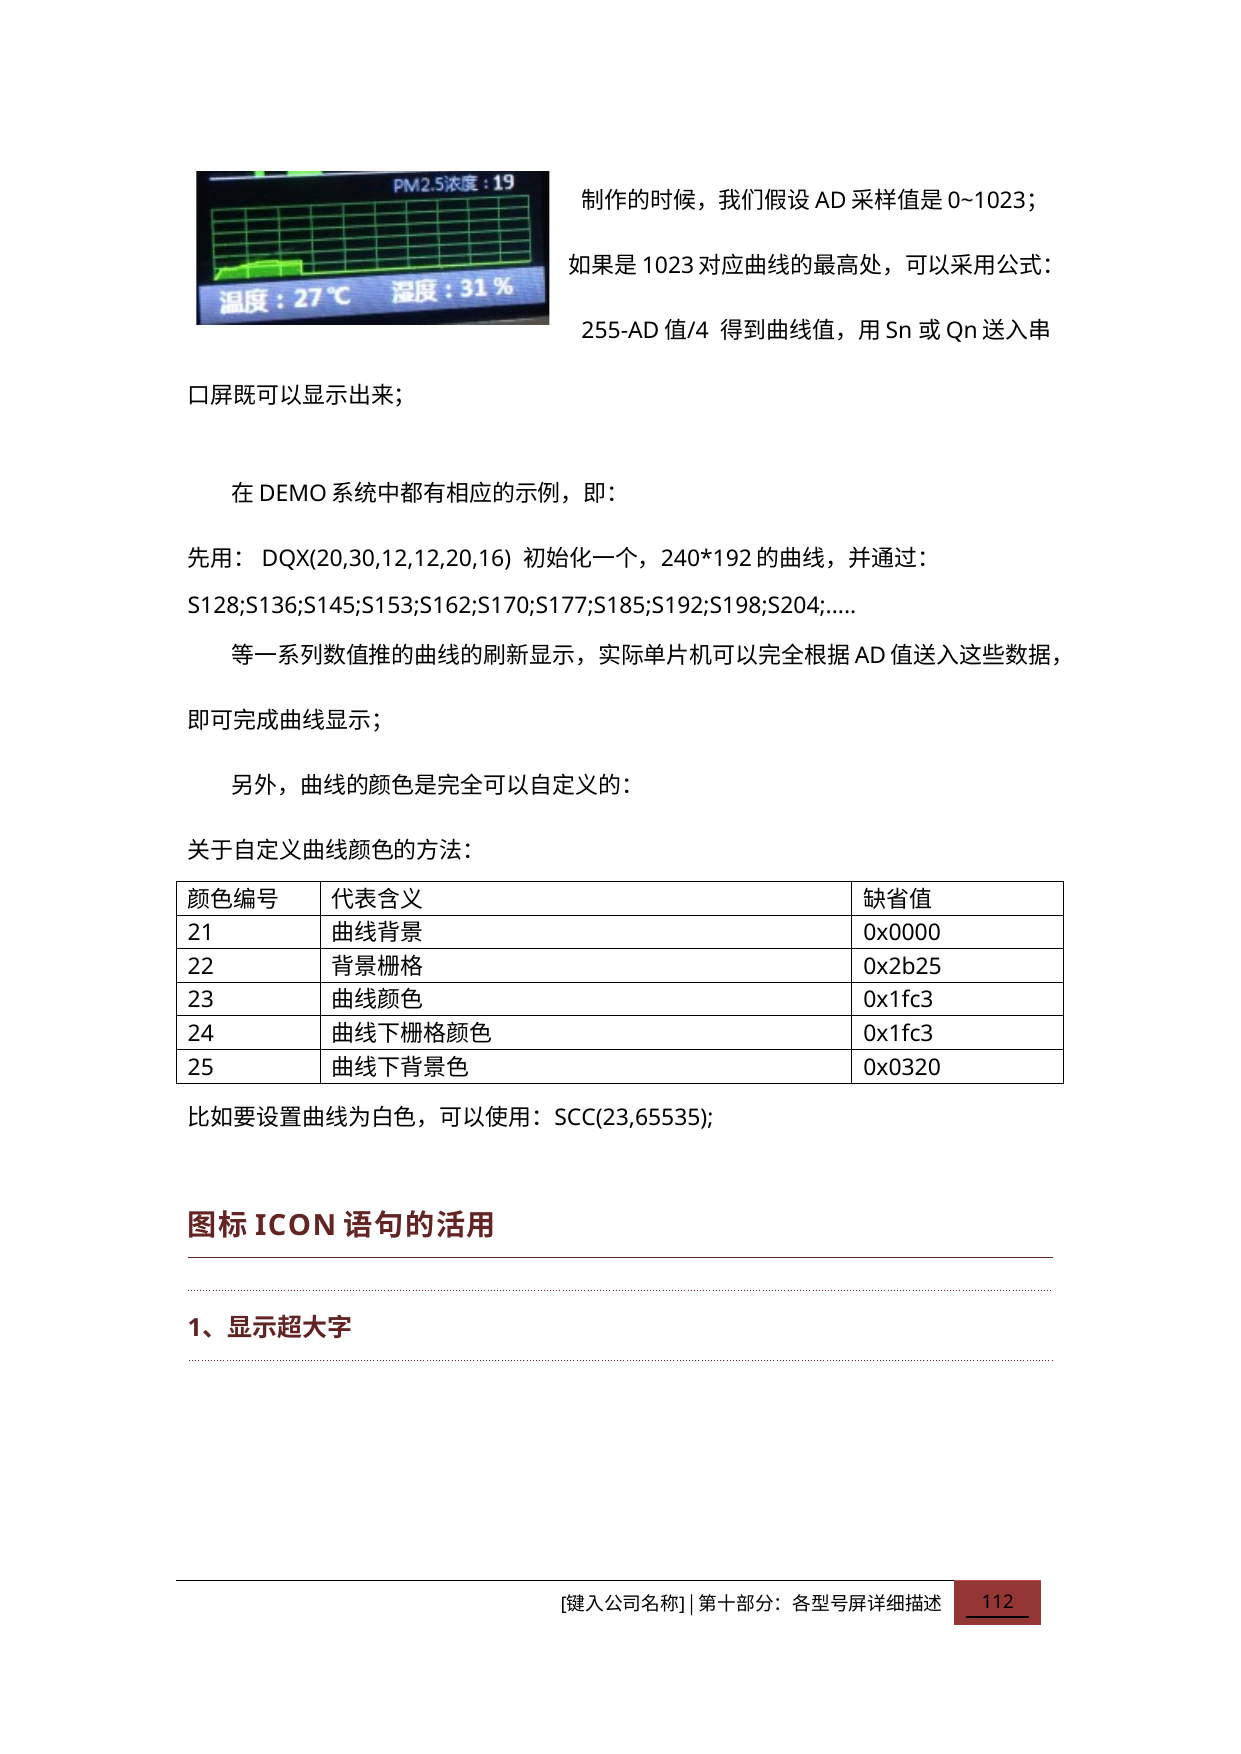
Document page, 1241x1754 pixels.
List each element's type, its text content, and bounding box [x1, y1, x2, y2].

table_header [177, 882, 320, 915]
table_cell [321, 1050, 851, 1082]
text 在DEMO系统中都有相应的示例，即： [187, 459, 1053, 524]
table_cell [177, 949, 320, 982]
text 另外，曲线的颜色是完全可以自定义的： [187, 751, 1053, 816]
text 先用： DQX(20,30,12,12,20,16) 初始化一个，240*192的曲线，并通过： [187, 524, 1053, 589]
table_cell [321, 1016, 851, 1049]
text 等一系列数值推的曲线的刷新显示，实际单片机可以完全根据AD值送入这些数据，即可完成曲线显示； [187, 621, 1053, 751]
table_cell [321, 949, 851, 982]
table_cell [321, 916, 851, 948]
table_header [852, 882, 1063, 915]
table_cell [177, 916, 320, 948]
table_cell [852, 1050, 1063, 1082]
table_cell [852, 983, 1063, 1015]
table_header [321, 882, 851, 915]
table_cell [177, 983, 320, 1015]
picture [196, 171, 550, 325]
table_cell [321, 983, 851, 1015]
text 255-AD值/4 得到曲线值，用Sn 或Qn送入串口屏既可以显示出来； [187, 296, 1053, 426]
text 比如要设置曲线为白色，可以使用：SCC(23,65535); [187, 1084, 1053, 1148]
text 关于自定义曲线颜色的方法： [187, 816, 1053, 881]
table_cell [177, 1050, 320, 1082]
subtitle 图标ICON语句的活用 [187, 1190, 1053, 1258]
subtitle 1、显示超大字 [187, 1289, 1053, 1361]
text S128;S136;S145;S153;S162;S170;S177;S185;S192;S198;S204;..... [187, 589, 1053, 621]
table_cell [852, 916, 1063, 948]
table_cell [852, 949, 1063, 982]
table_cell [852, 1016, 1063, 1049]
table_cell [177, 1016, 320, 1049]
